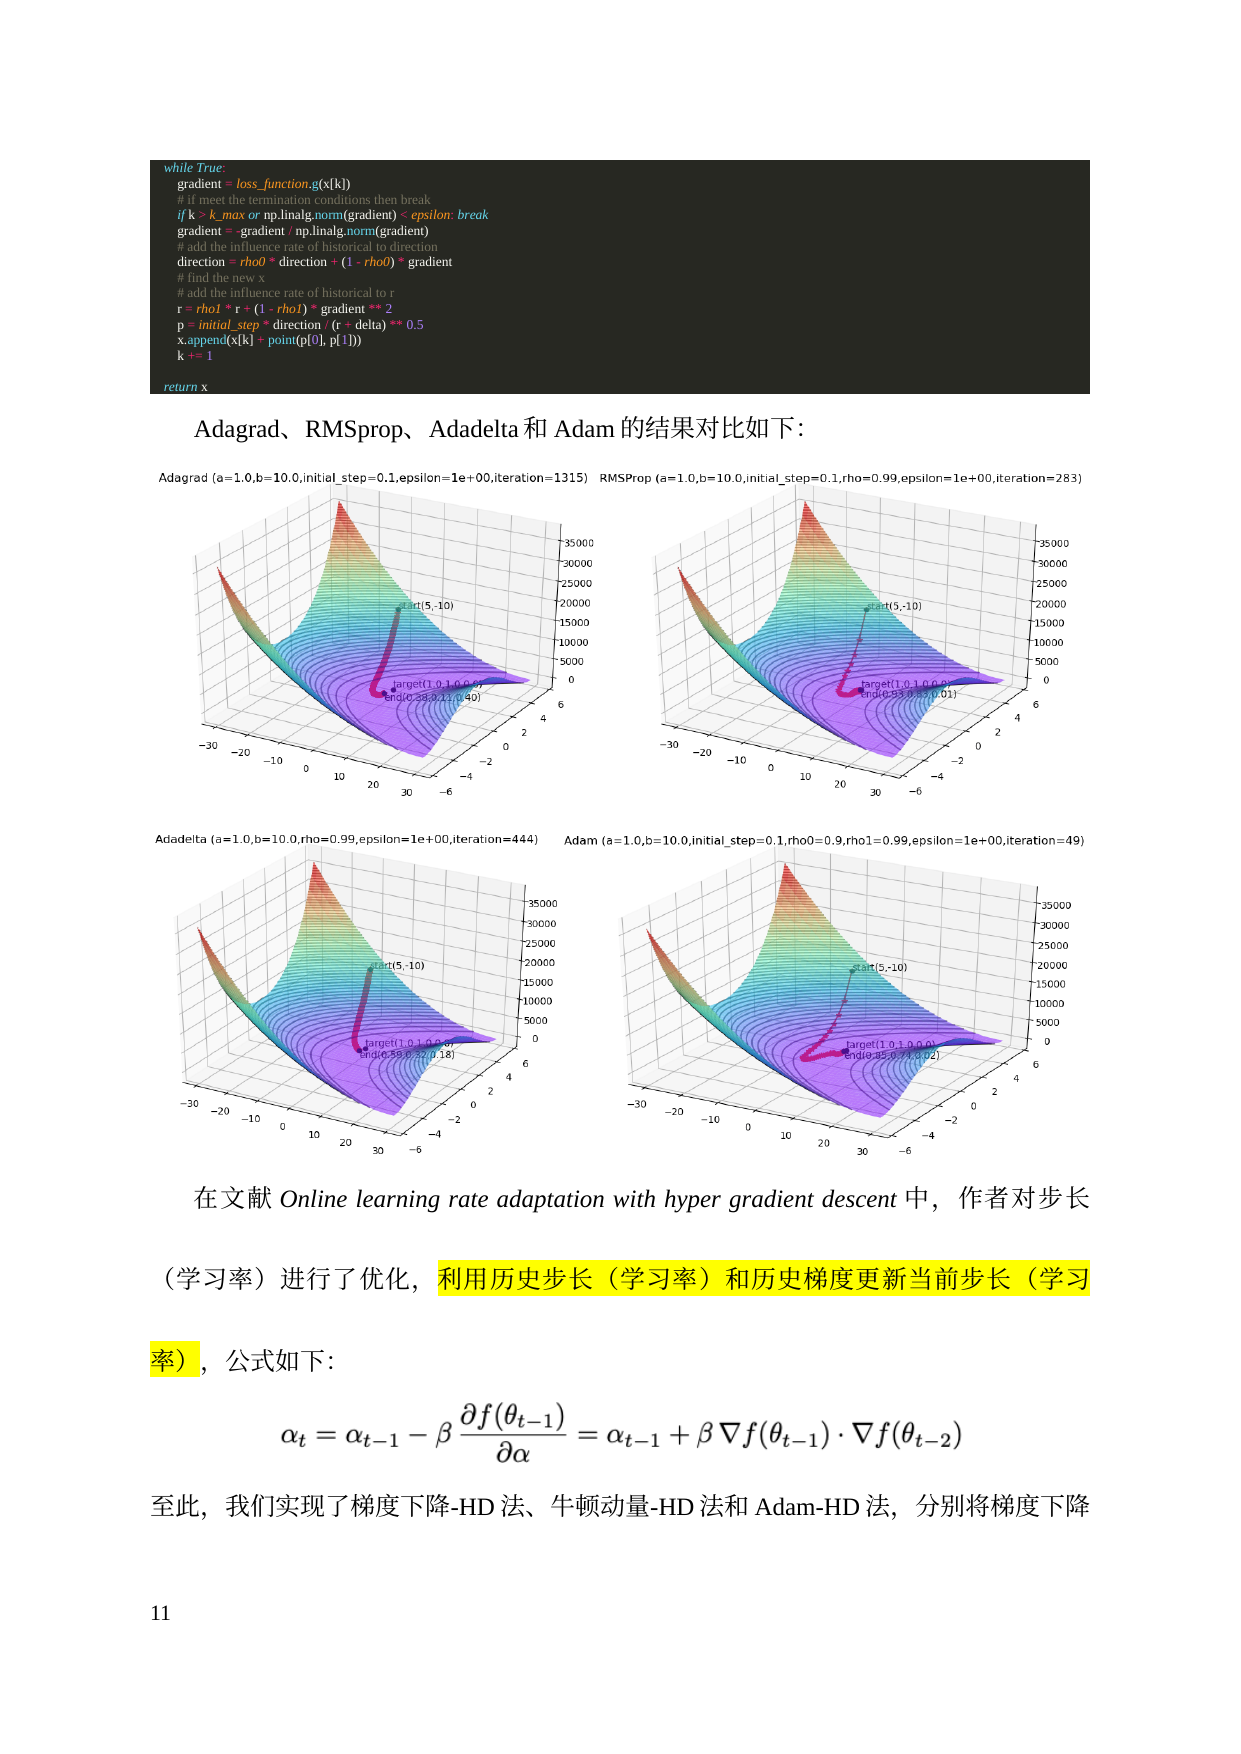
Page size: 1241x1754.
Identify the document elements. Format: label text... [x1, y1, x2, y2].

picture [275, 1400, 965, 1463]
picture [150, 833, 559, 1156]
picture [563, 833, 1085, 1156]
picture [157, 468, 594, 797]
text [150, 1472, 1090, 1537]
text Adagrad、RMSprop、Adadelta和Adam的结果对比如下： [150, 394, 1090, 459]
text 在文献Online learning rate adaptation with hyper gradient descent中，作者对步长（学习率）进行了优化，利用历史步长（学习率）和历史梯度更新当前步长（学习率），公式如下： [150, 1164, 1090, 1392]
picture [599, 472, 1083, 797]
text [150, 160, 1090, 394]
